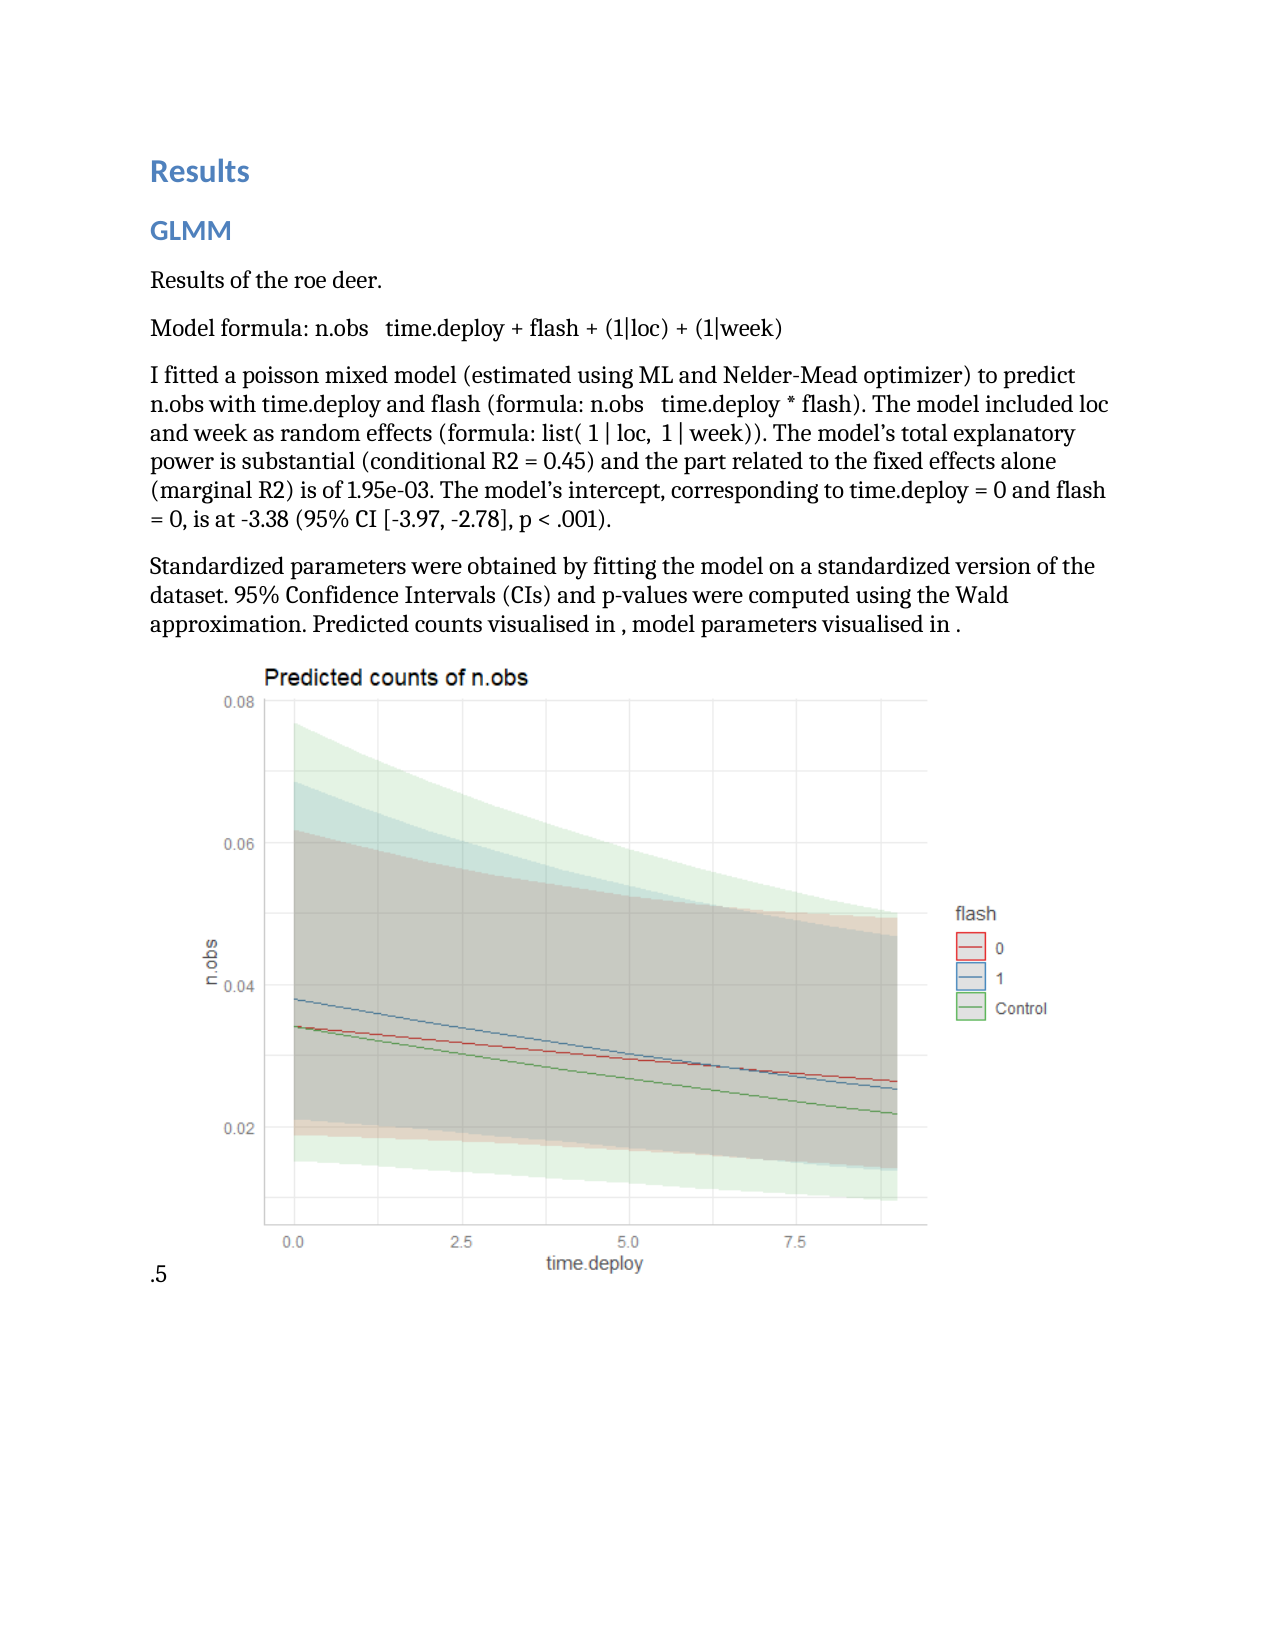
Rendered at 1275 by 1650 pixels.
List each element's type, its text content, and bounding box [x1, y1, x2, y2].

text I fitted a poisson mixed model (estimated using ML and Nelder-Mead optimizer) to predict n.obs with time.deploy and flash (formula: n.obs time.deploy * flash). The model included loc and week as random effects (formula: list( 1 | loc, 1 | week)). The model’s total explanatory power is substantial (conditional R2 = 0.45) and the part related to the fixed effects alone (marginal R2) is of 1.95e-03. The model’s intercept, corresponding to time.deploy = 0 and flash = 0, is at -3.38 (95% CI [-3.97, -2.78], p < .001). [150, 361, 1125, 533]
text Model formula: n.obs time.deploy + flash + (1|loc) + (1|week) [150, 313, 1125, 342]
subtitle GLMM [150, 212, 1125, 247]
text Standardized parameters were obtained by fitting the model on a standardized version of the dataset. 95% Confidence Intervals (CIs) and p-values were computed using the Wald approximation. Predicted counts visualised in , model parameters visualised in . [150, 552, 1125, 638]
text Results of the roe deer. [150, 266, 1125, 295]
subtitle Results [150, 150, 1125, 191]
picture [191, 657, 1067, 1283]
